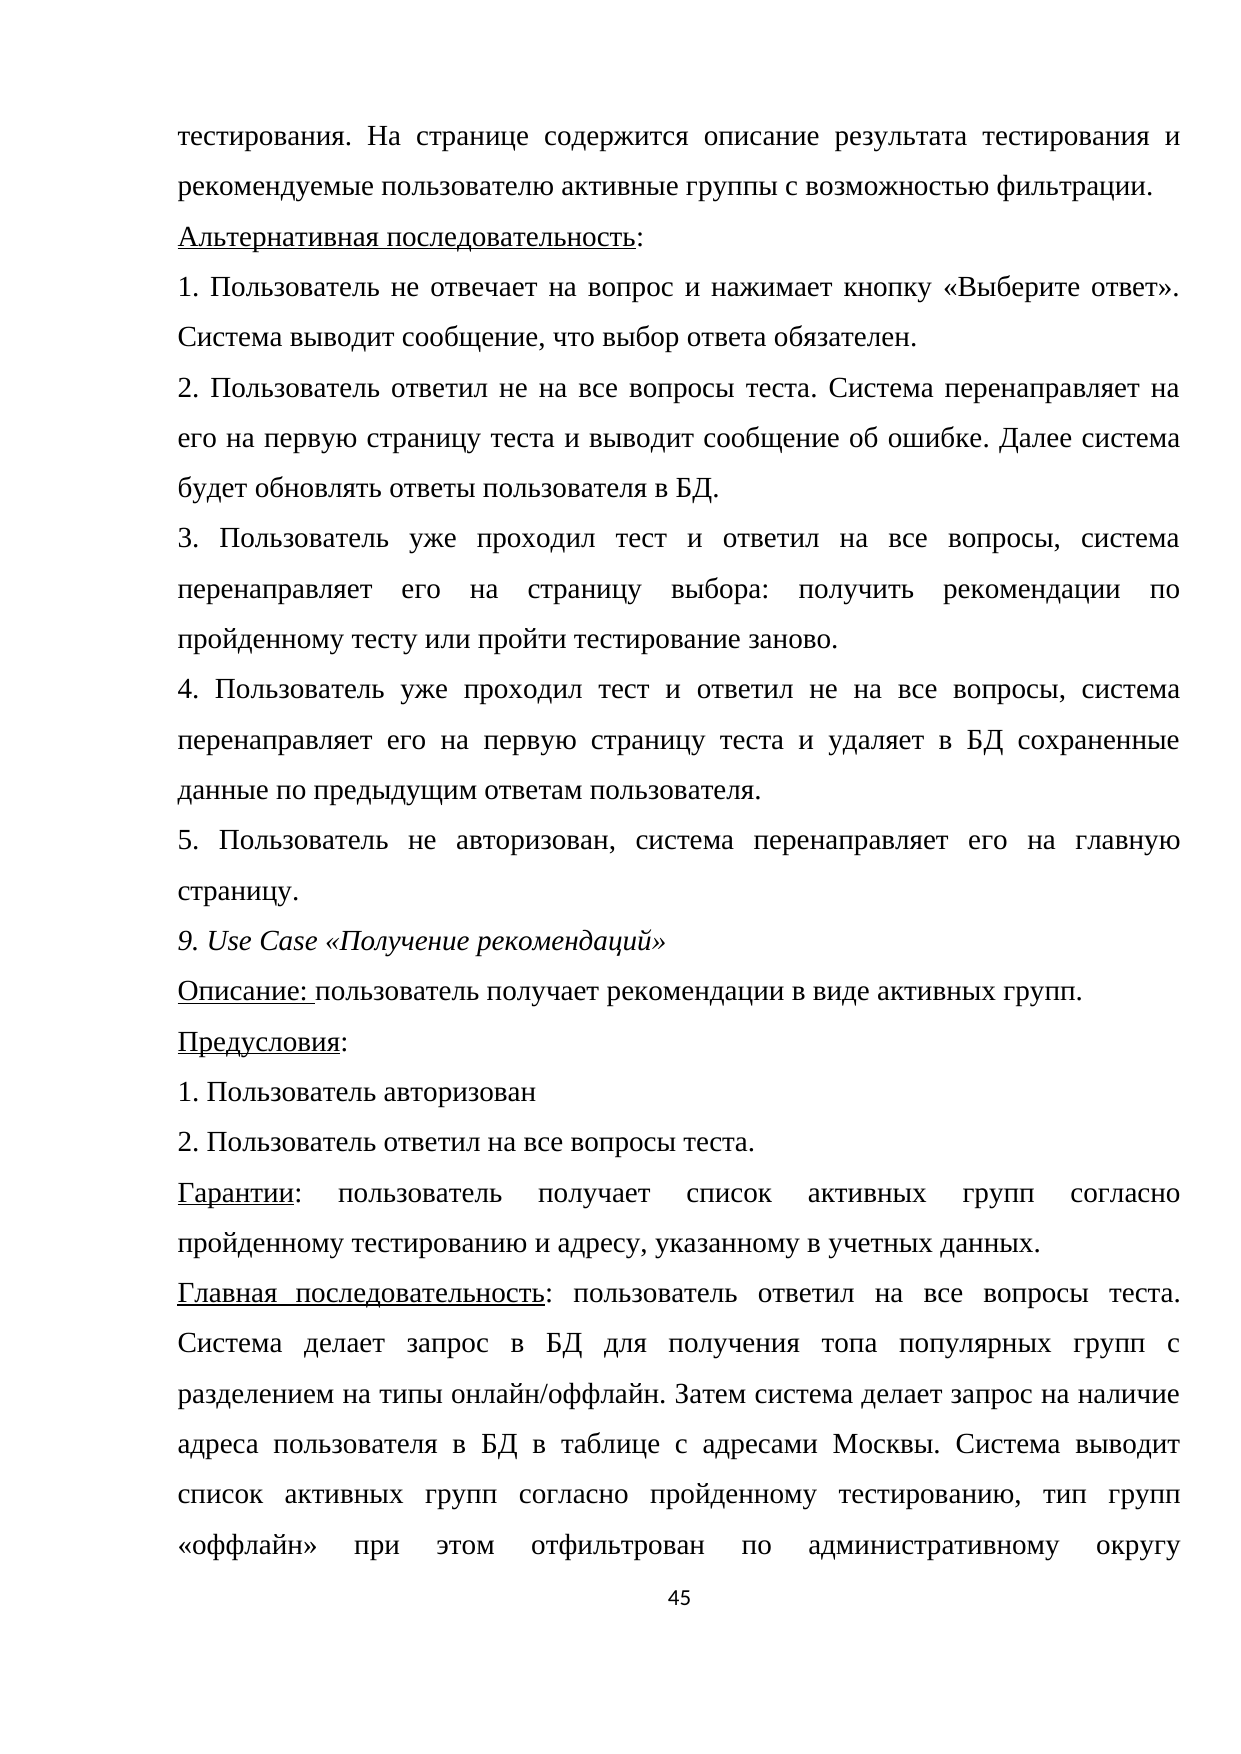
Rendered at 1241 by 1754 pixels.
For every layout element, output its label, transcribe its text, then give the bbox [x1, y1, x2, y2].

list 1. Пользователь не отвечает на вопрос и нажимает кнопку «Выберите ответ». Система выводит сообщение, что выбор ответа обязателен. [177, 269, 1181, 353]
list Предусловия: [177, 1024, 1181, 1057]
list 4. Пользователь уже проходил тест и ответил не на все вопросы, система перенаправляет его на первую страницу теста и удаляет в БД сохраненные данные по предыдущим ответам пользователя. [177, 672, 1181, 806]
list Описание: пользователь получает рекомендации в виде активных групп. [177, 973, 1181, 1007]
list 5. Пользователь не авторизован, система перенаправляет его на главную страницу. [177, 822, 1181, 906]
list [177, 1275, 1181, 1560]
list Альтернативная последовательность: [177, 219, 1181, 252]
list 2. Пользователь ответил на все вопросы теста. [177, 1124, 1181, 1158]
list 3. Пользователь уже проходил тест и ответил на все вопросы, система перенаправляет его на страницу выбора: получить рекомендации по пройденному тесту или пройти тестирование заново. [177, 521, 1181, 655]
list 2. Пользователь ответил не на все вопросы теста. Система перенаправляет на его на первую страницу теста и выводит сообщение об ошибке. Далее система будет обновлять ответы пользователя в БД. [177, 370, 1181, 504]
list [177, 118, 1181, 202]
list 9. Use Case «Получение рекомендаций» [177, 923, 1181, 957]
list Гарантии: пользователь получает список активных групп согласно пройденному тестированию и адресу, указанному в учетных данных. [177, 1175, 1181, 1258]
list 1. Пользователь авторизован [177, 1074, 1181, 1108]
